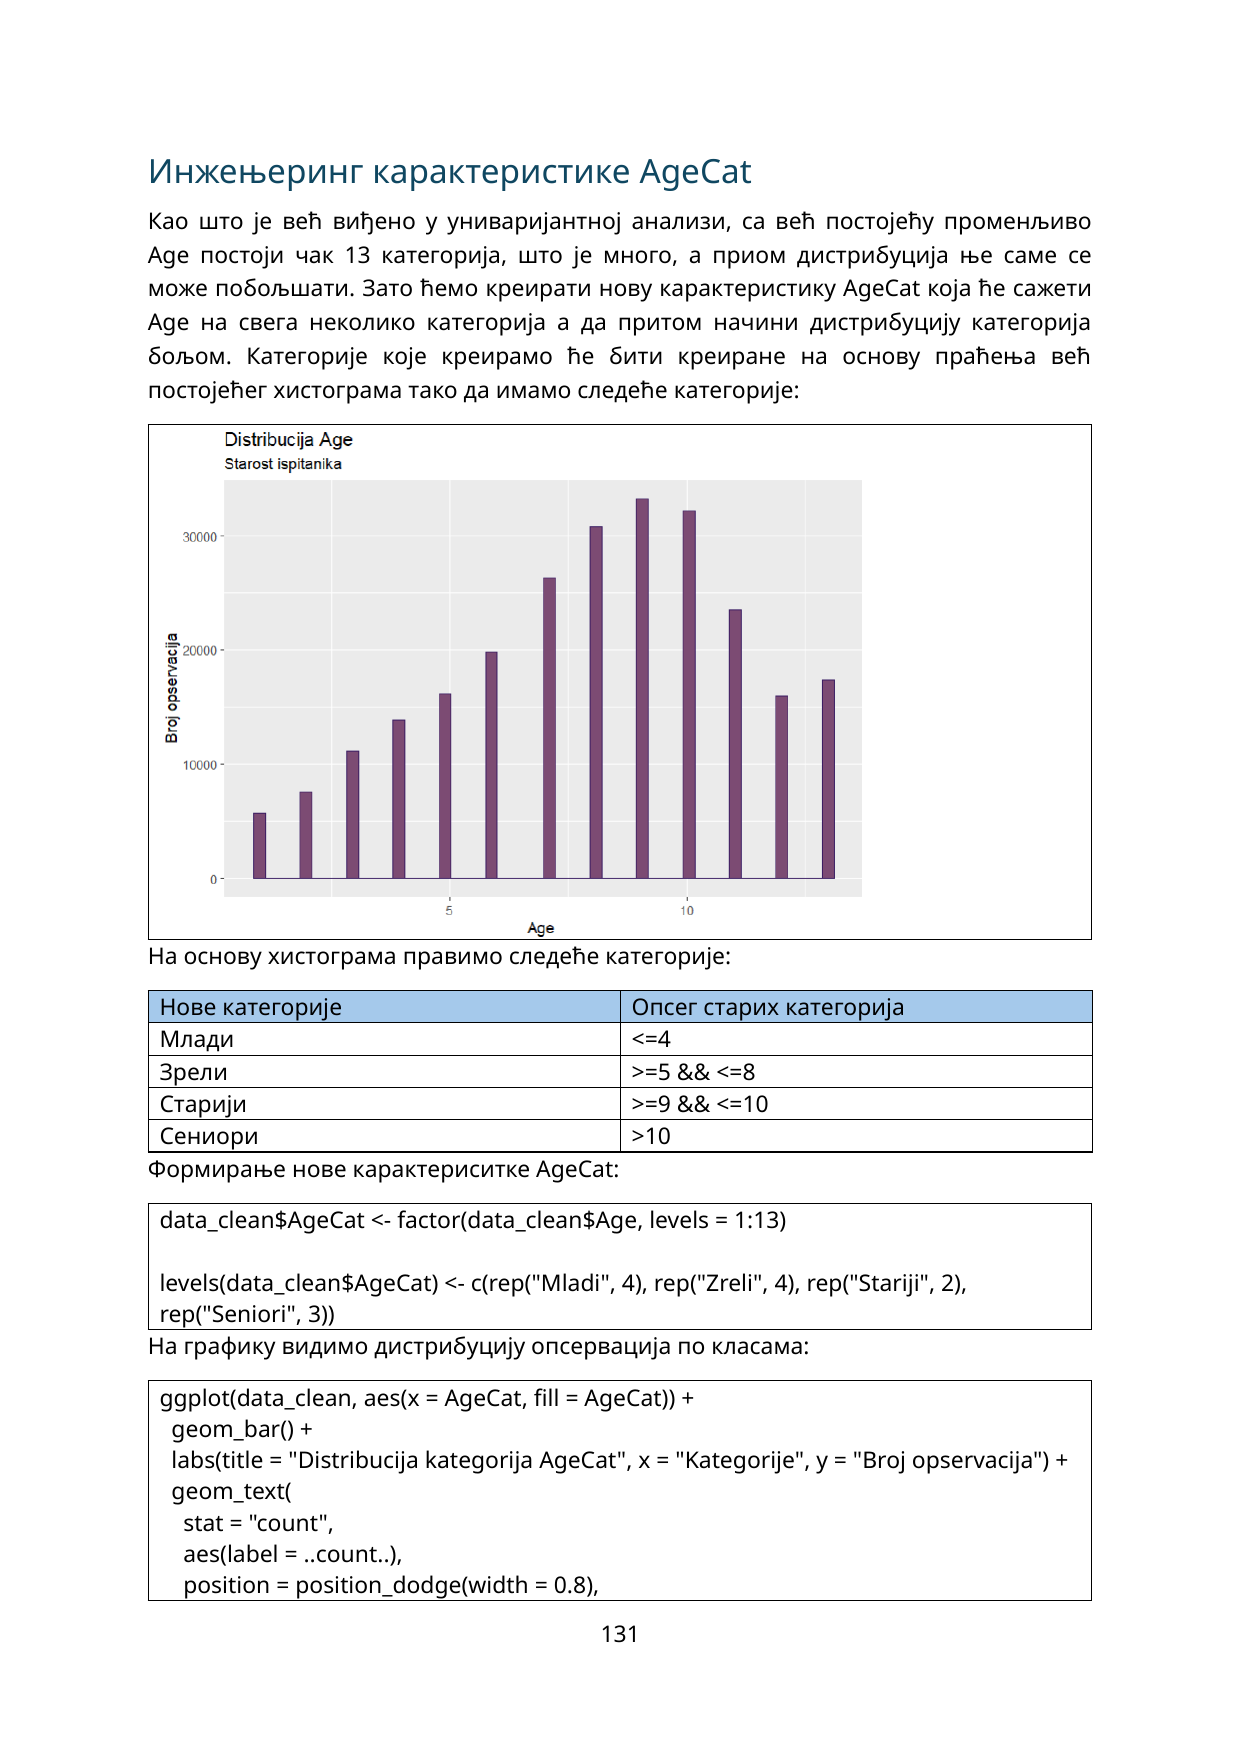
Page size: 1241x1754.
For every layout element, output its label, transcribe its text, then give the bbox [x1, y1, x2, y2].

table_cell >=5 && <=8 [621, 1056, 1092, 1087]
table_cell Млади [149, 1023, 620, 1054]
table_header Опсег старих категорија [621, 991, 1092, 1022]
table_header [867, 425, 1091, 938]
table_header data_clean$AgeCat <- factor(data_clean$Age, levels = 1:13) levels(data_clean$AgeCat) <- c(rep("Mladi", 4), rep("Zreli", 4), rep("Stariji", 2), rep("Seniori", 3)) [149, 1204, 1091, 1329]
text Формирање нове карактериситке AgeCat: [148, 1153, 1093, 1184]
table_cell Зрели [149, 1056, 620, 1087]
table_header [149, 425, 159, 938]
table_cell >=9 && <=10 [621, 1088, 1092, 1119]
table_cell >10 [621, 1120, 1092, 1151]
picture [159, 425, 867, 939]
text Као што је већ виђено у униваријантној анализи, са већ постојећу променљиво Age постоји чак 13 категорија, што је много, а приом дистрибуција ње саме се може побољшати. Зато ћемо креирати нову карактеристику AgeCat која ће сажети Аge на свега неколико категорија а да притом начини дистрибуцију категорија бољом. Категорије које креирамо ће бити креиране на основу праћења већ постојећег хистограма тако да имамо следеће категорије: [148, 205, 1093, 405]
table_cell Сениори [149, 1120, 620, 1151]
subtitle Инжењеринг карактеристике AgeCat [148, 148, 1093, 193]
text На основу хистограма правимо следеће категорије: [148, 939, 1093, 971]
table_cell Старији [149, 1088, 620, 1119]
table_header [149, 1381, 1091, 1600]
text На графику видимо дистрибуцију опсервација по класама: [148, 1330, 1093, 1361]
table_cell <=4 [621, 1023, 1092, 1054]
table_header Нове категорије [149, 991, 620, 1022]
